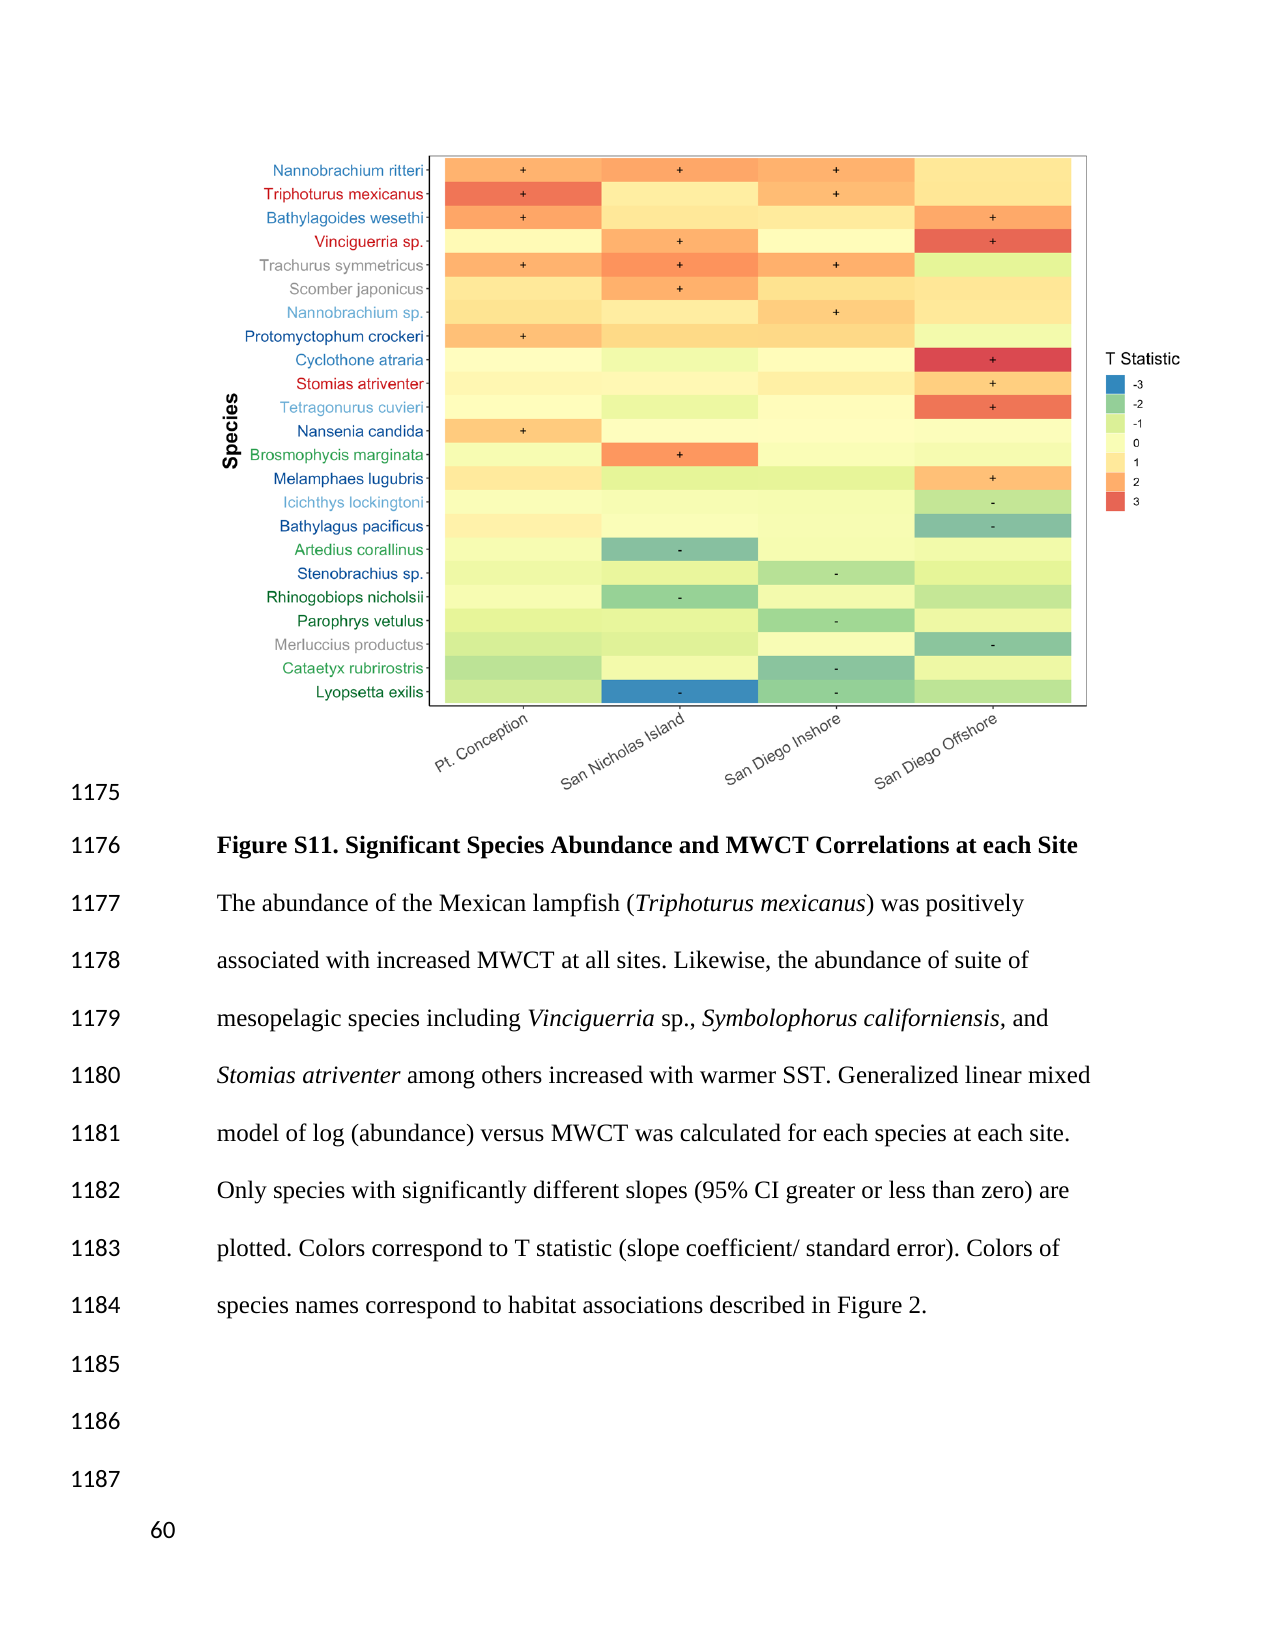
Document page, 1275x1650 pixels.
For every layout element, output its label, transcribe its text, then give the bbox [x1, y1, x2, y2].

text Figure S11. Significant Species Abundance and MWCT Correlations at each Site [217, 831, 1125, 859]
picture [216, 150, 1192, 800]
text The abundance of the Mexican lampfish (Triphoturus mexicanus) was positively associated with increased MWCT at all sites. Likewise, the abundance of suite of mesopelagic species including Vinciguerria sp., Symbolophorus californiensis, and Stomias atriventer among others increased with warmer SST. Generalized linear mixed model of log (abundance) versus MWCT was calculated for each species at each site. Only species with significantly different slopes (95% CI greater or less than zero) are plotted. Colors correspond to T statistic (slope coefficient/ standard error). Colors of species names correspond to habitat associations described in Figure 2. [217, 888, 1125, 1319]
